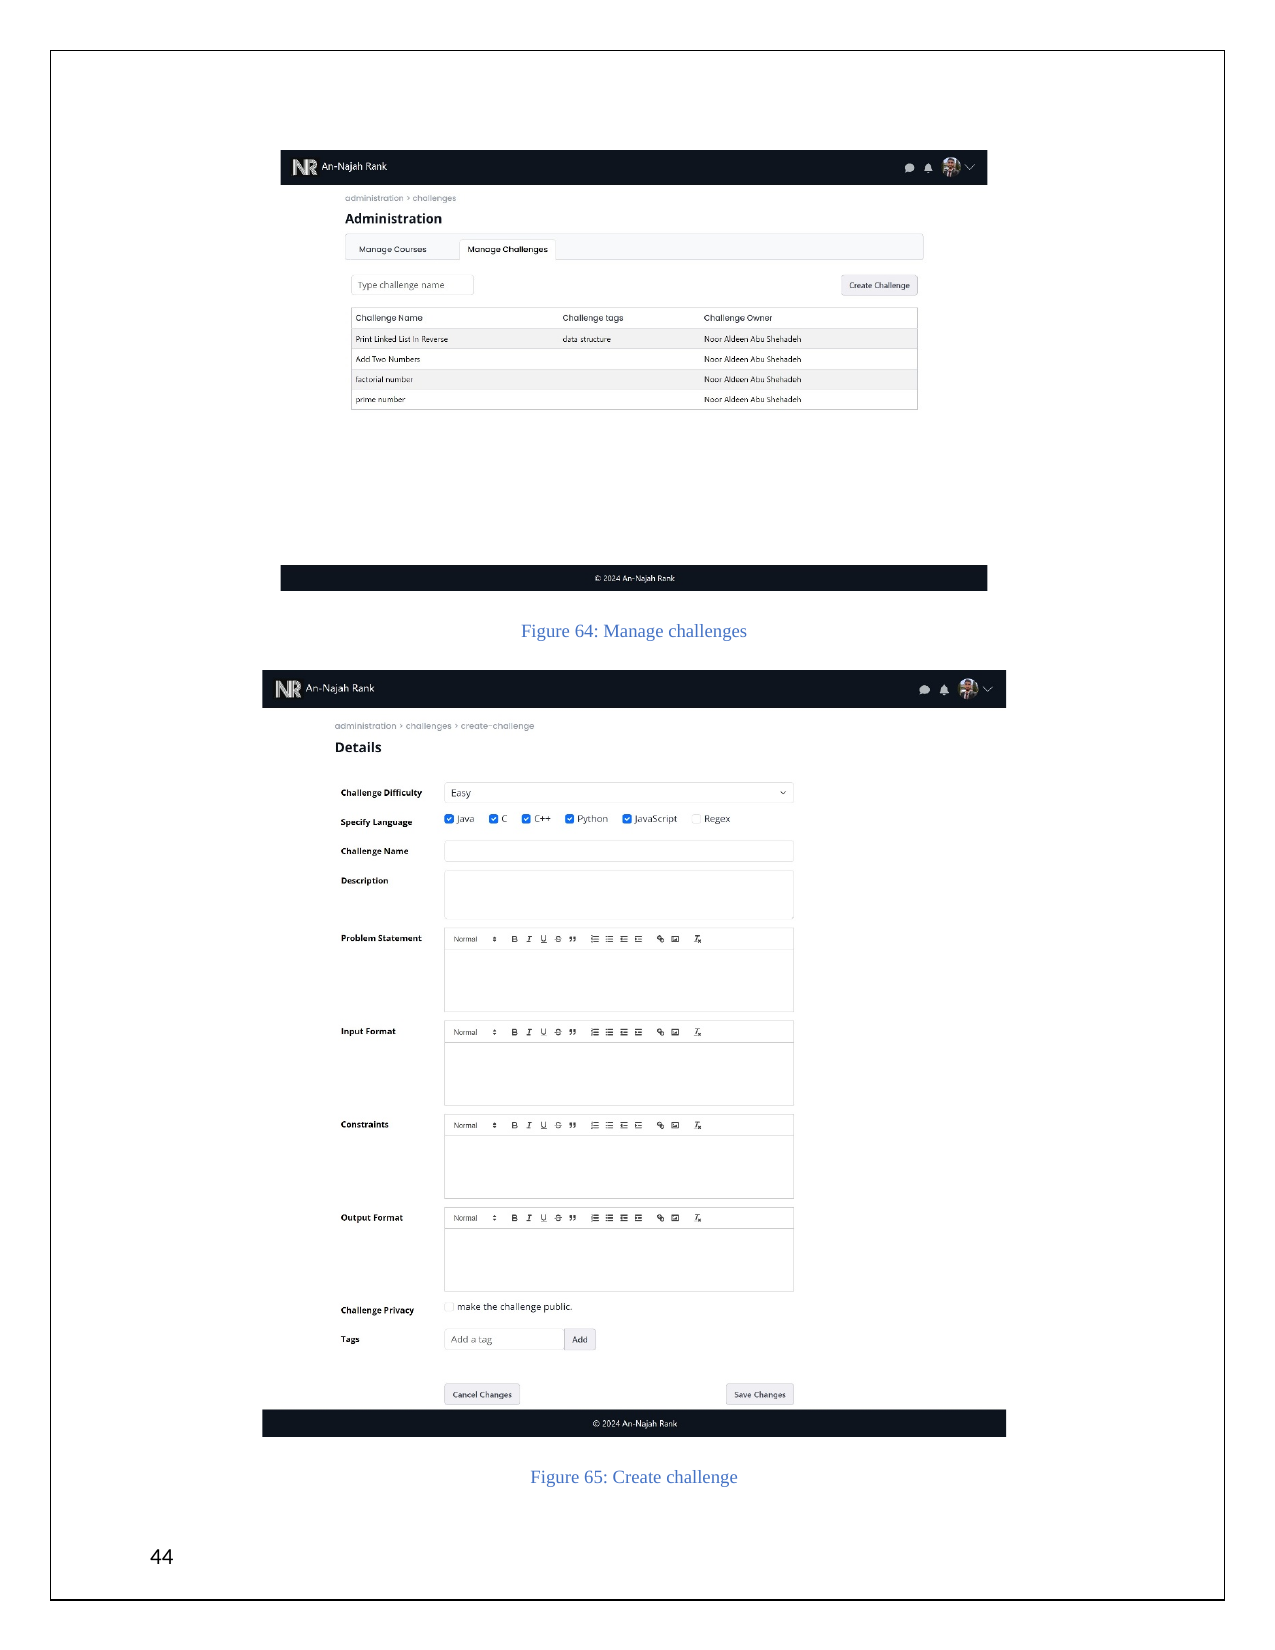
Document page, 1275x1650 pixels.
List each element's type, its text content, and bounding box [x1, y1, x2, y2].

picture [280, 150, 988, 591]
picture [262, 670, 1007, 1437]
